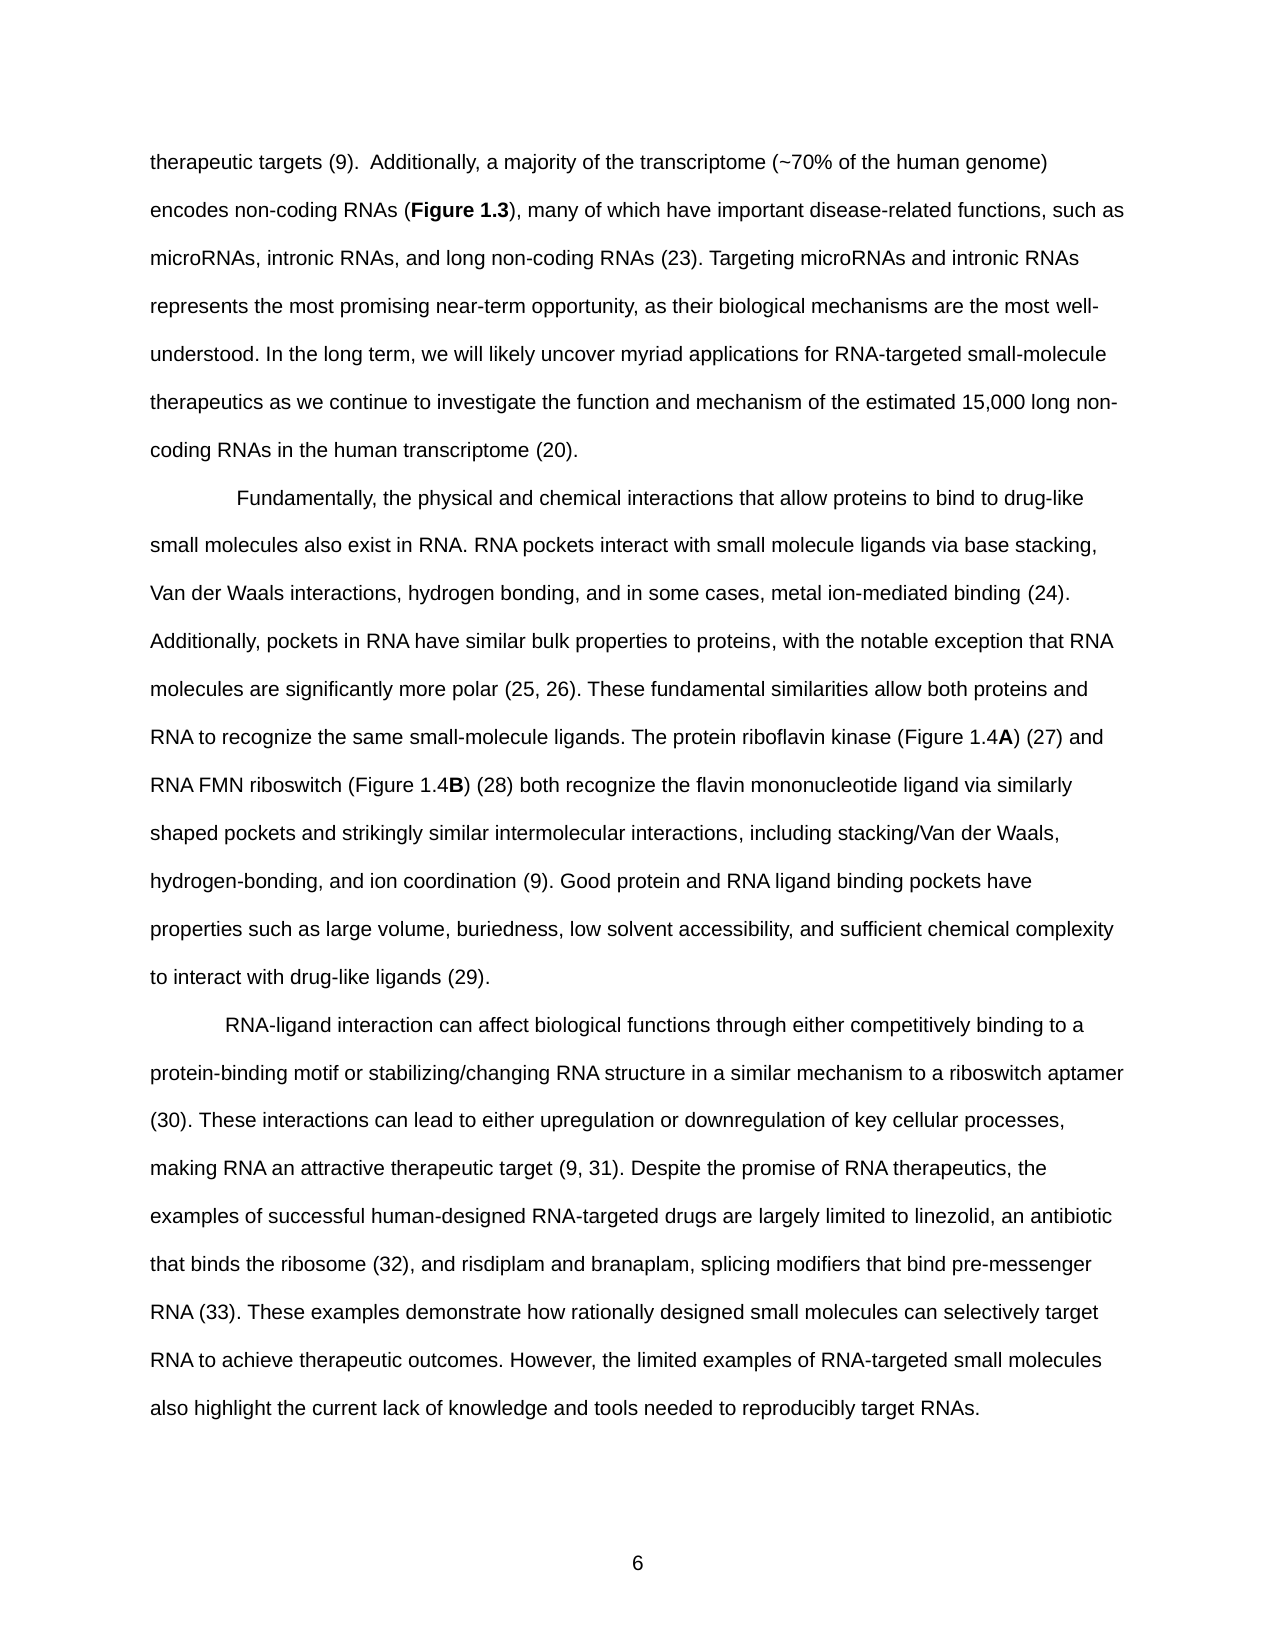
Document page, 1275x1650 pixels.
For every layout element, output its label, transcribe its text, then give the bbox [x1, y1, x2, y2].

text therapeutic targets . Additionally, a majority of the transcriptome (~70% of the human genome) encodes non-coding RNAs (Figure 1.3), many of which have important disease-related functions, such as microRNAs, intronic RNAs, and long non-coding RNAs . Targeting microRNAs and intronic RNAs represents the most promising near-term opportunity, as their biological mechanisms are the most well-understood. In the long term, we will likely uncover myriad applications for RNA-targeted small-molecule therapeutics as we continue to investigate the function and mechanism of the estimated 15,000 long non-coding RNAs in the human transcriptome . [150, 150, 1125, 461]
text Fundamentally, the physical and chemical interactions that allow proteins to bind to drug-like small molecules also exist in RNA. RNA pockets interact with small molecule ligands via base stacking, Van der Waals interactions, hydrogen bonding, and in some cases, metal ion-mediated binding . Additionally, pockets in RNA have similar bulk properties to proteins, with the notable exception that RNA molecules are significantly more polar . These fundamental similarities allow both proteins and RNA to recognize the same small-molecule ligands. The protein riboflavin kinase (Figure 1.4A) and RNA FMN riboswitch (Figure 1.4B) both recognize the flavin mononucleotide ligand via similarly shaped pockets and strikingly similar intermolecular interactions, including stacking/Van der Waals, hydrogen-bonding, and ion coordination . Good protein and RNA ligand binding pockets have properties such as large volume, buriedness, low solvent accessibility, and sufficient chemical complexity to interact with drug-like ligands . [150, 485, 1125, 988]
text RNA-ligand interaction can affect biological functions through either competitively binding to a protein-binding motif or stabilizing/changing RNA structure in a similar mechanism to a riboswitch aptamer . These interactions can lead to either upregulation or downregulation of key cellular processes, making RNA an attractive therapeutic target . Despite the promise of RNA therapeutics, the examples of successful human-designed RNA-targeted drugs are largely limited to linezolid, an antibiotic that binds the ribosome , and risdiplam and branaplam, splicing modifiers that bind pre-messenger RNA . These examples demonstrate how rationally designed small molecules can selectively target RNA to achieve therapeutic outcomes. However, the limited examples of RNA-targeted small molecules also highlight the current lack of knowledge and tools needed to reproducibly target RNAs. [150, 1012, 1125, 1420]
